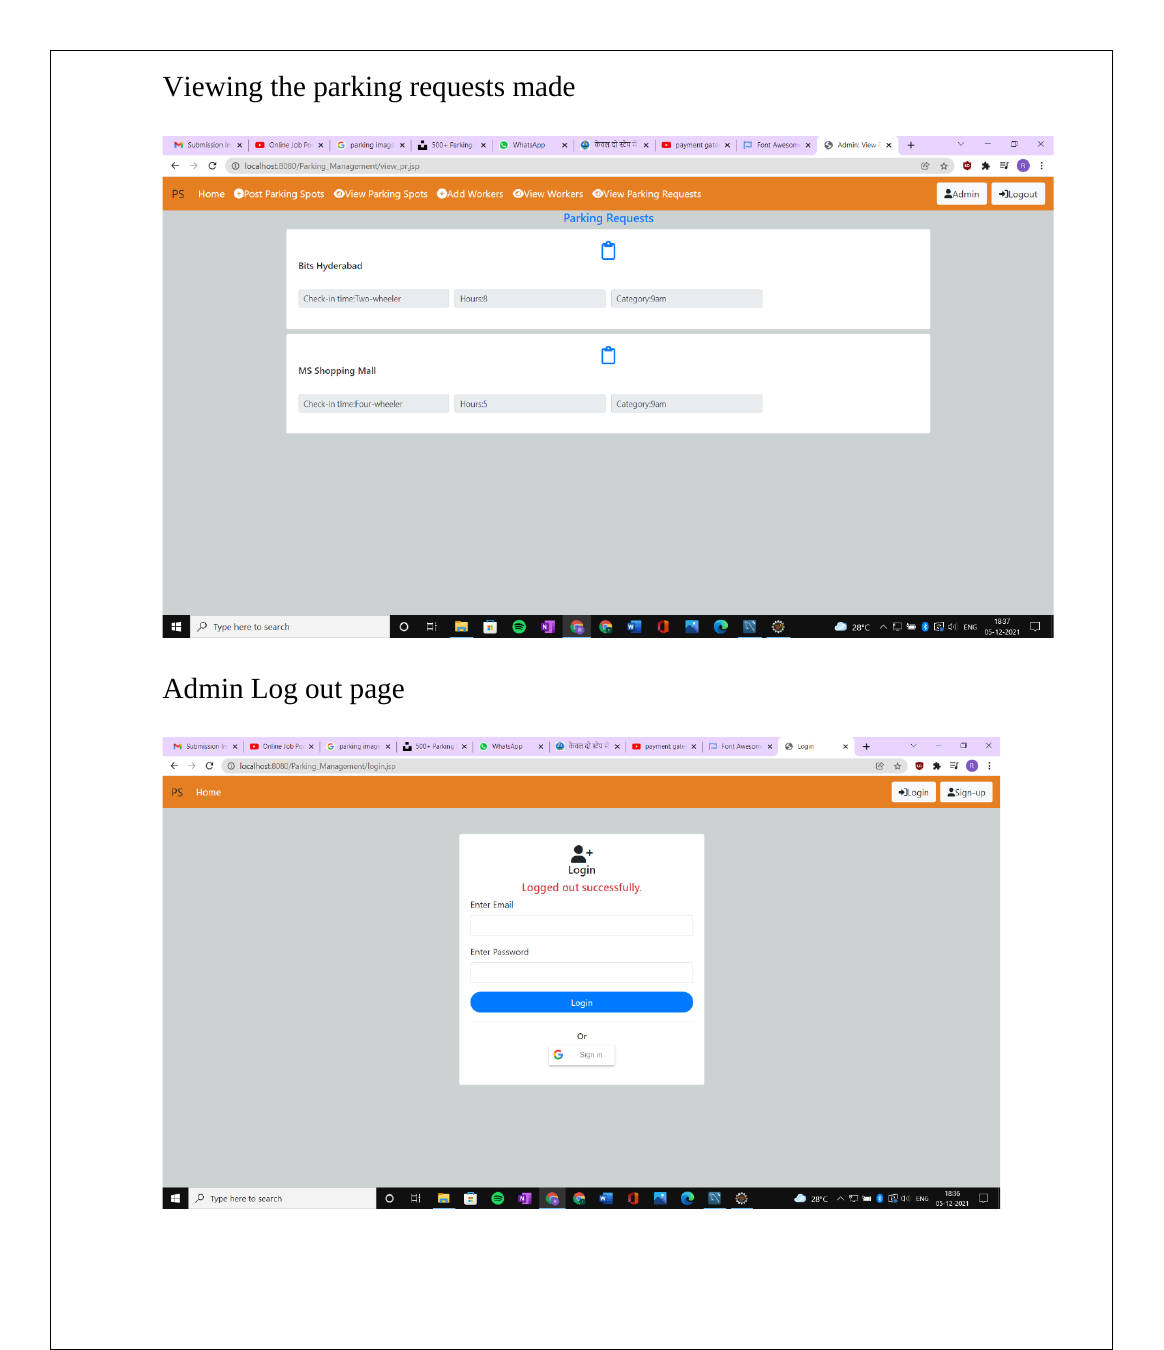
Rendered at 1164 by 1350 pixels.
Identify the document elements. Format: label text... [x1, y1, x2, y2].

text Admin Log out page [162, 671, 1001, 704]
text Viewing the parking requests made [162, 69, 1001, 102]
picture [162, 136, 1054, 638]
picture [162, 737, 1001, 1209]
